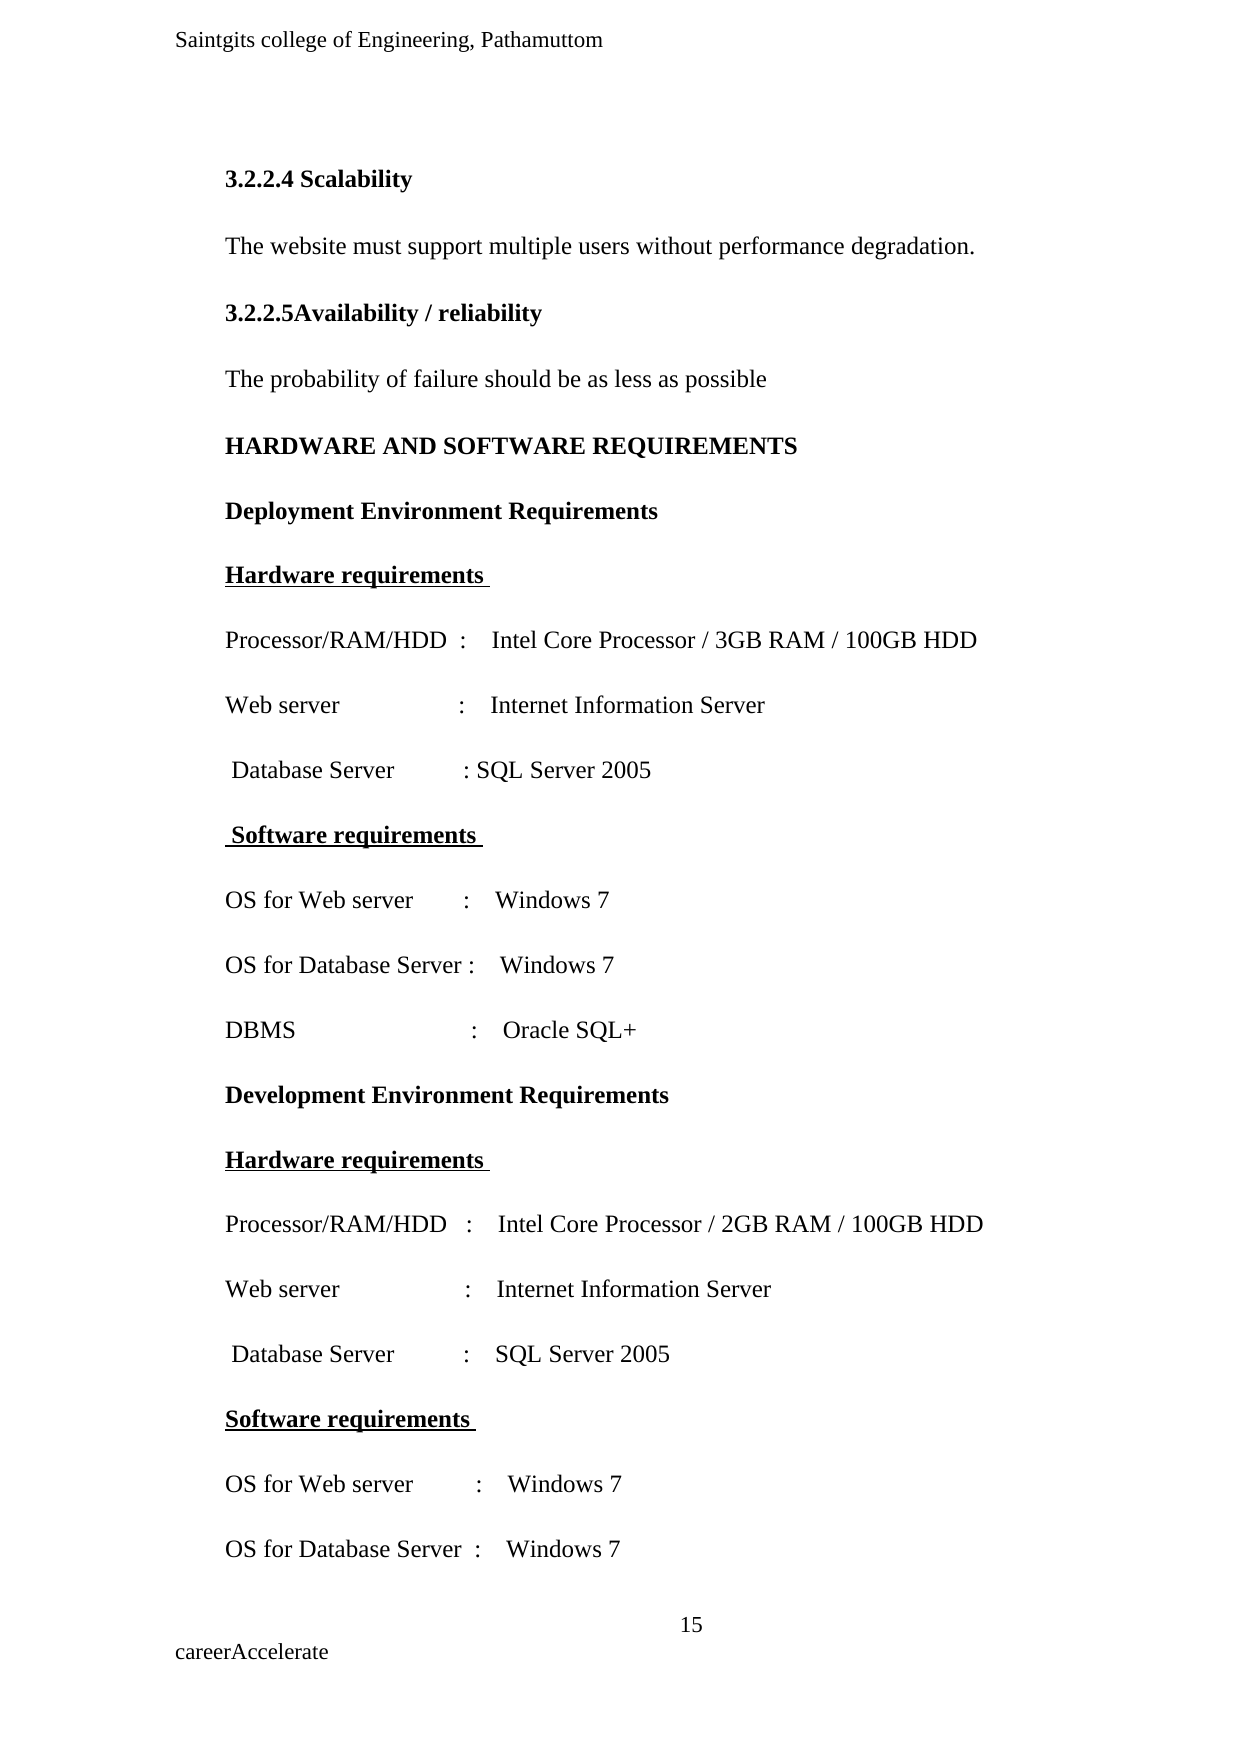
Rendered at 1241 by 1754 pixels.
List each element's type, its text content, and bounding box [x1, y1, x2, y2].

text The website must support multiple users without performance degradation. [225, 231, 1090, 260]
text HARDWARE AND SOFTWARE REQUIREMENTS [225, 431, 1090, 459]
text Deployment Environment Requirements [225, 496, 1090, 524]
text DBMS : Oracle SQL+ [225, 1015, 1090, 1044]
text Hardware requirements [225, 1145, 1090, 1173]
text 3.2.2.5Availability / reliability [225, 298, 1090, 326]
text The probability of failure should be as less as possible [225, 364, 1090, 393]
text 3.2.2.4 Scalability [225, 164, 1090, 193]
text OS for Database Server : Windows 7 [225, 1534, 1090, 1563]
text Development Environment Requirements [225, 1080, 1090, 1108]
text Web server : Internet Information Server [225, 1274, 1090, 1303]
text Web server : Internet Information Server [225, 690, 1090, 719]
text Database Server : SQL Server 2005 [225, 755, 1090, 784]
text OS for Web server : Windows 7 [225, 885, 1090, 914]
text Database Server : SQL Server 2005 [225, 1339, 1090, 1368]
text OS for Web server : Windows 7 [225, 1469, 1090, 1498]
text OS for Database Server : Windows 7 [225, 950, 1090, 979]
text Software requirements [225, 820, 1090, 849]
text Hardware requirements [225, 561, 1090, 589]
text Processor/RAM/HDD : Intel Core Processor / 2GB RAM / 100GB HDD [225, 1209, 1090, 1238]
text Processor/RAM/HDD : Intel Core Processor / 3GB RAM / 100GB HDD [225, 626, 1090, 654]
text Software requirements [225, 1404, 1090, 1433]
